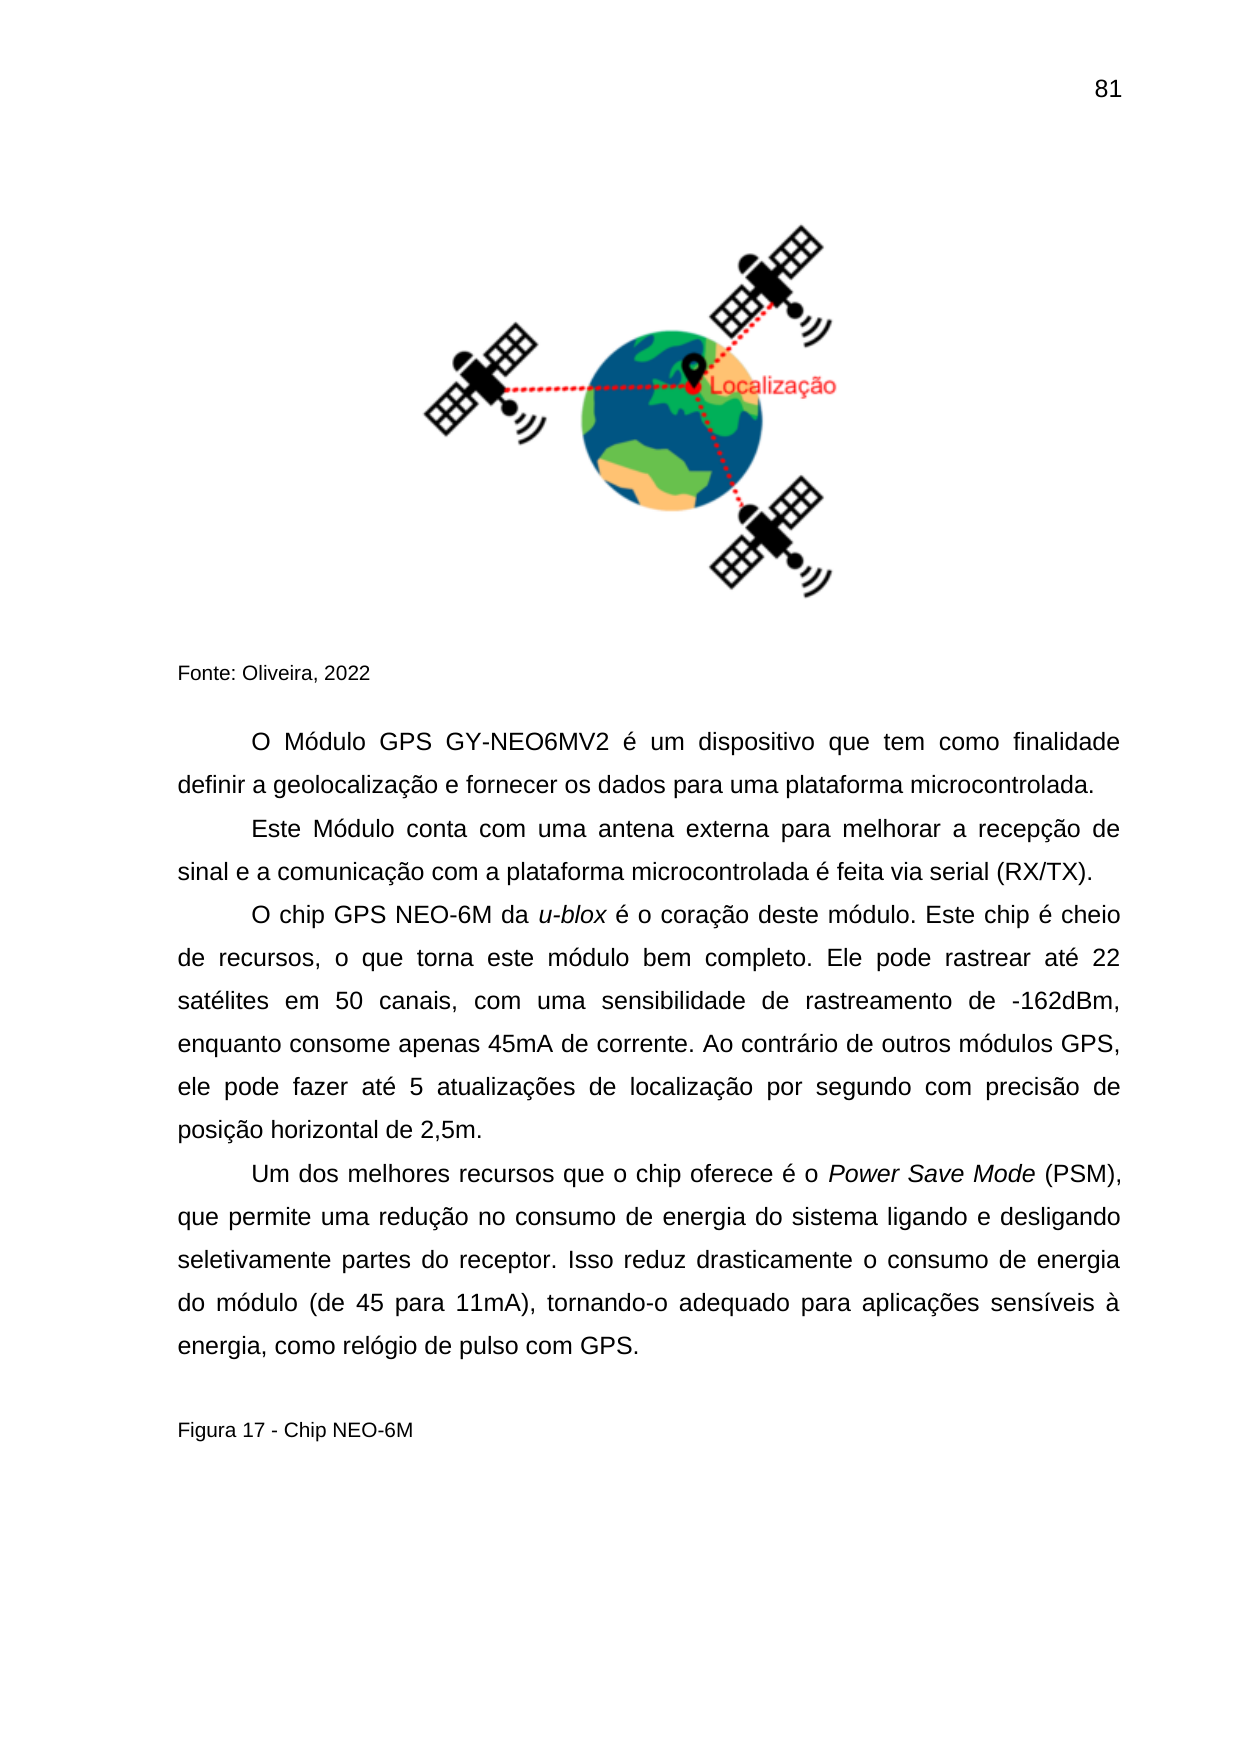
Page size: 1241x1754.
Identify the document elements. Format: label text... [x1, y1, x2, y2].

text Fonte: Oliveira, 2022 [177, 660, 1122, 684]
picture [415, 177, 884, 646]
text O Módulo GPS GY-NEO6MV2 é um dispositivo que tem como finalidade definir a geolocalização e fornecer os dados para uma plataforma microcontrolada. [177, 727, 1122, 799]
text O chip GPS NEO-6M da u-blox é o coração deste módulo. Este chip é cheio de recursos, o que torna este módulo bem completo. Ele pode rastrear até 22 satélites em 50 canais, com uma sensibilidade de rastreamento de -162dBm, enquanto consome apenas 45mA de corrente. Ao contrário de outros módulos GPS, ele pode fazer até 5 atualizações de localização por segundo com precisão de posição horizontal de 2,5m. [177, 900, 1122, 1144]
text Um dos melhores recursos que o chip oferece é o Power Save Mode (PSM), que permite uma redução no consumo de energia do sistema ligando e desligando seletivamente partes do receptor. Isso reduz drasticamente o consumo de energia do módulo (de 45 para 11mA), tornando-o adequado para aplicações sensíveis à energia, como relógio de pulso com GPS. [177, 1159, 1122, 1360]
text Este Módulo conta com uma antena externa para melhorar a recepção de sinal e a comunicação com a plataforma microcontrolada é feita via serial (RX/TX). [177, 814, 1122, 886]
